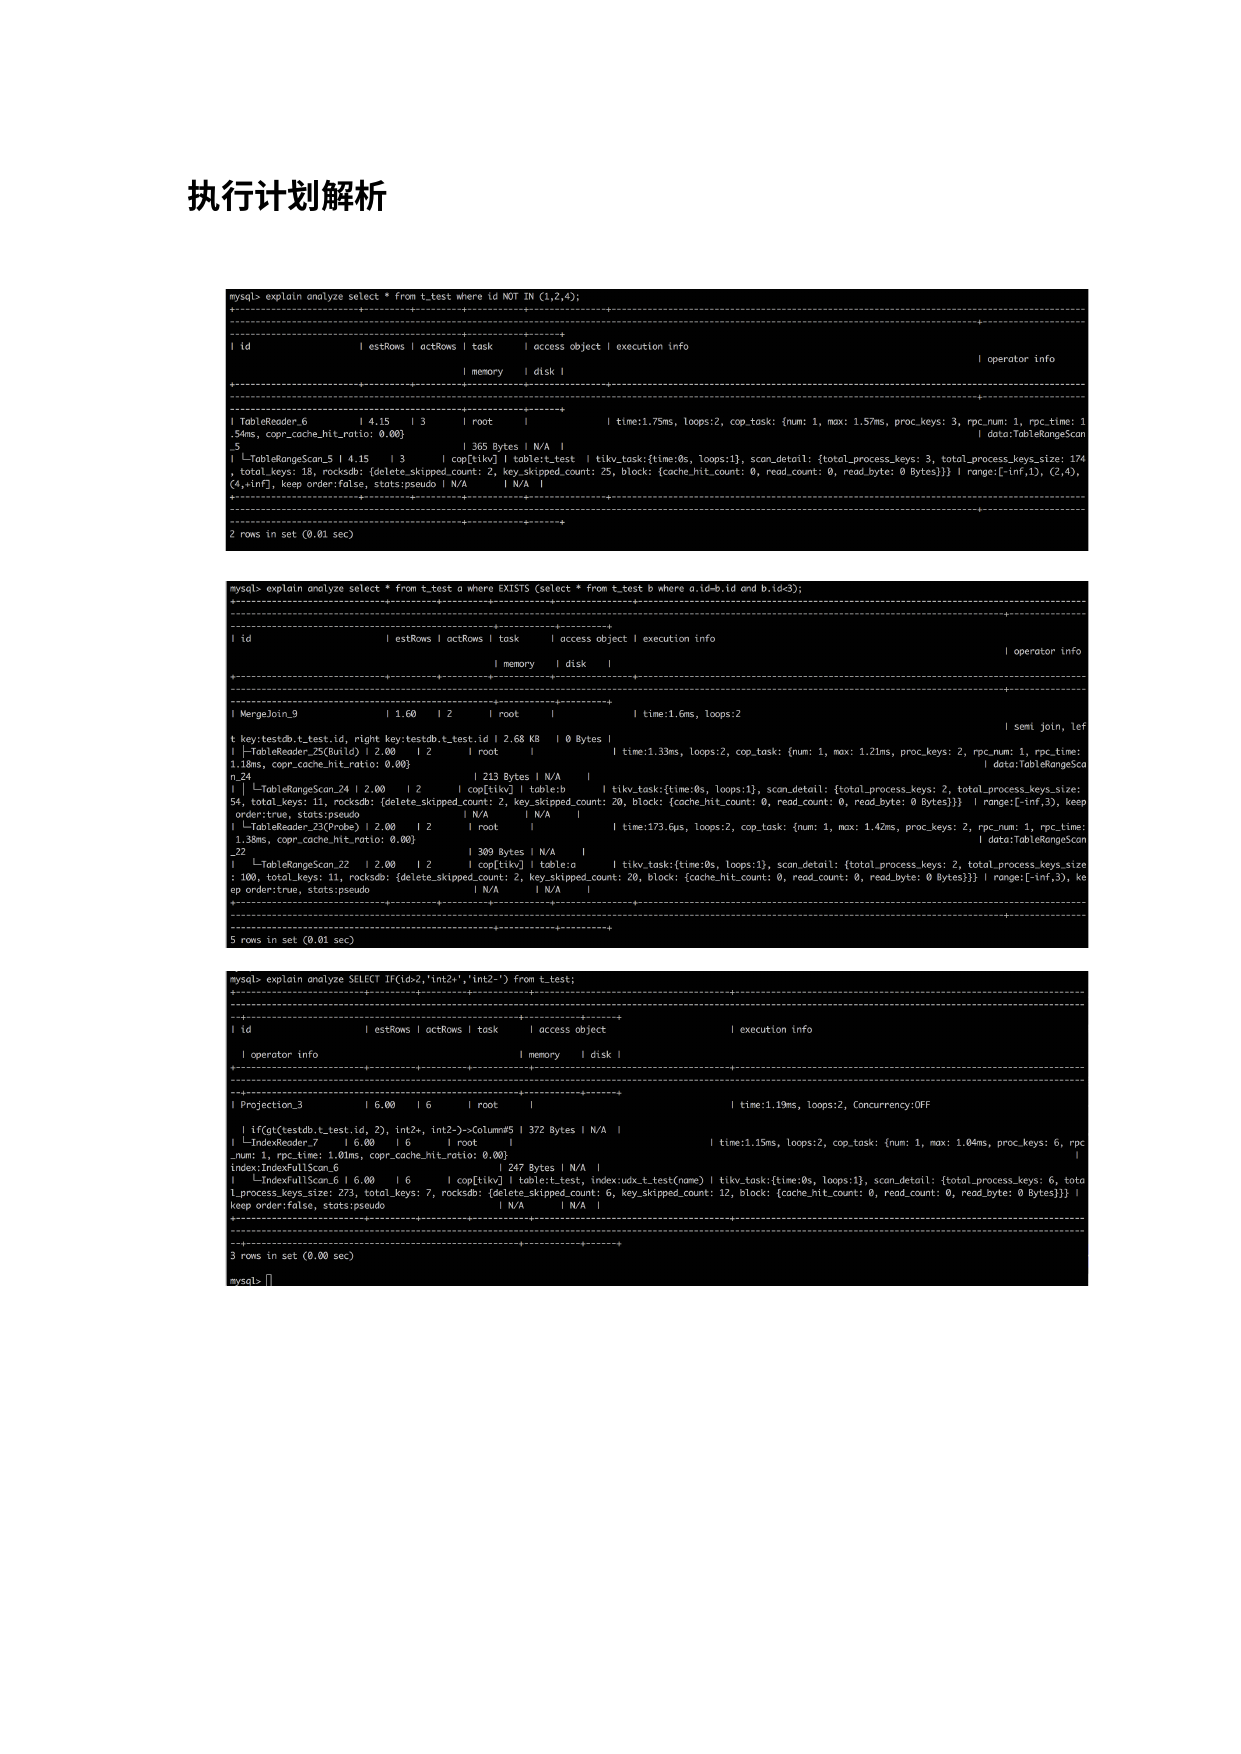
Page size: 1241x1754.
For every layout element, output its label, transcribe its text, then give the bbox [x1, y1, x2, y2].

picture [225, 289, 1089, 551]
picture [225, 971, 1089, 1286]
subtitle 执行计划解析 [187, 162, 1053, 227]
picture [225, 581, 1089, 948]
